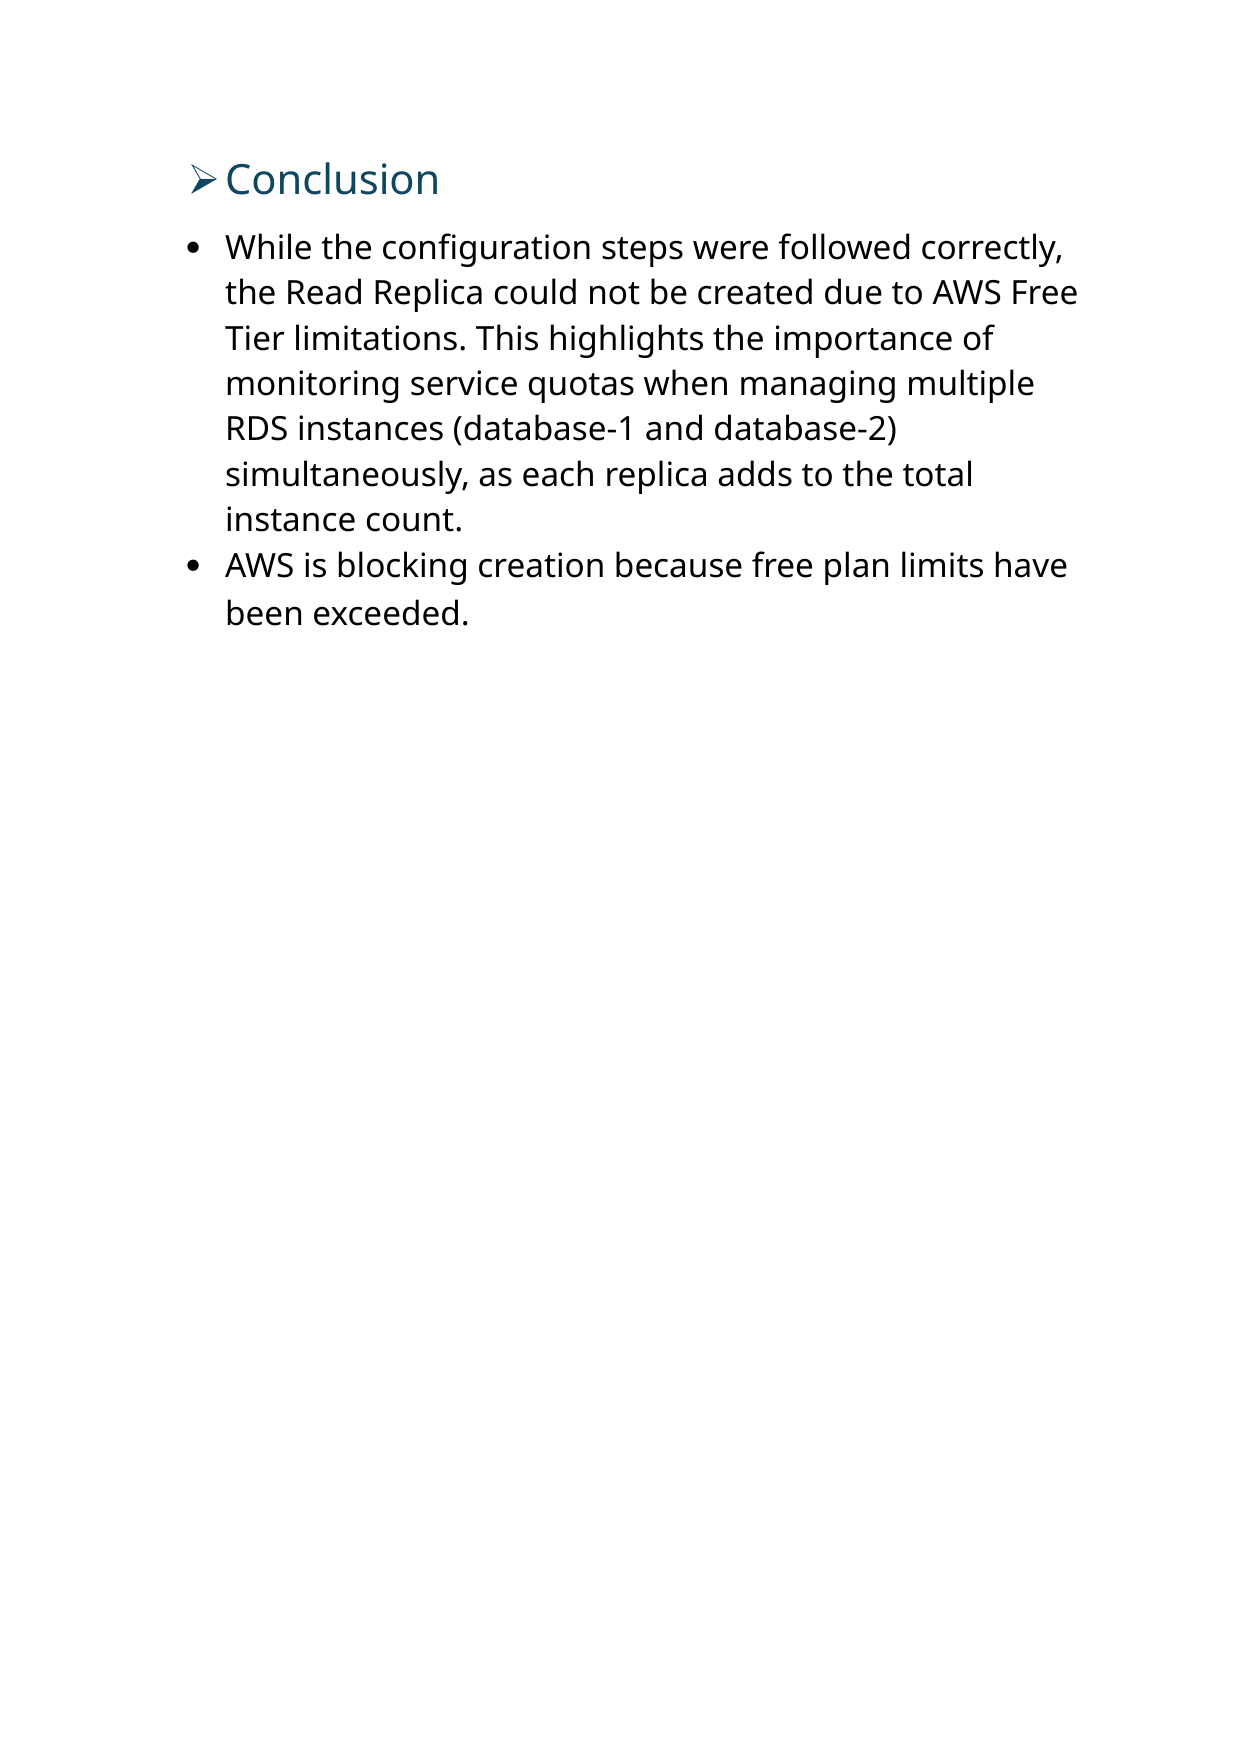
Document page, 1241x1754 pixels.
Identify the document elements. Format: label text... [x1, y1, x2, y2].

subtitle Conclusion [187, 150, 1090, 207]
list While the configuration steps were followed correctly, the Read Replica could not be created due to AWS Free Tier limitations. This highlights the importance of monitoring service quotas when managing multiple RDS instances (database-1 and database-2) simultaneously, as each replica adds to the total instance count. [187, 223, 1090, 541]
list AWS is blocking creation because free plan limits have been exceeded. [187, 541, 1090, 635]
